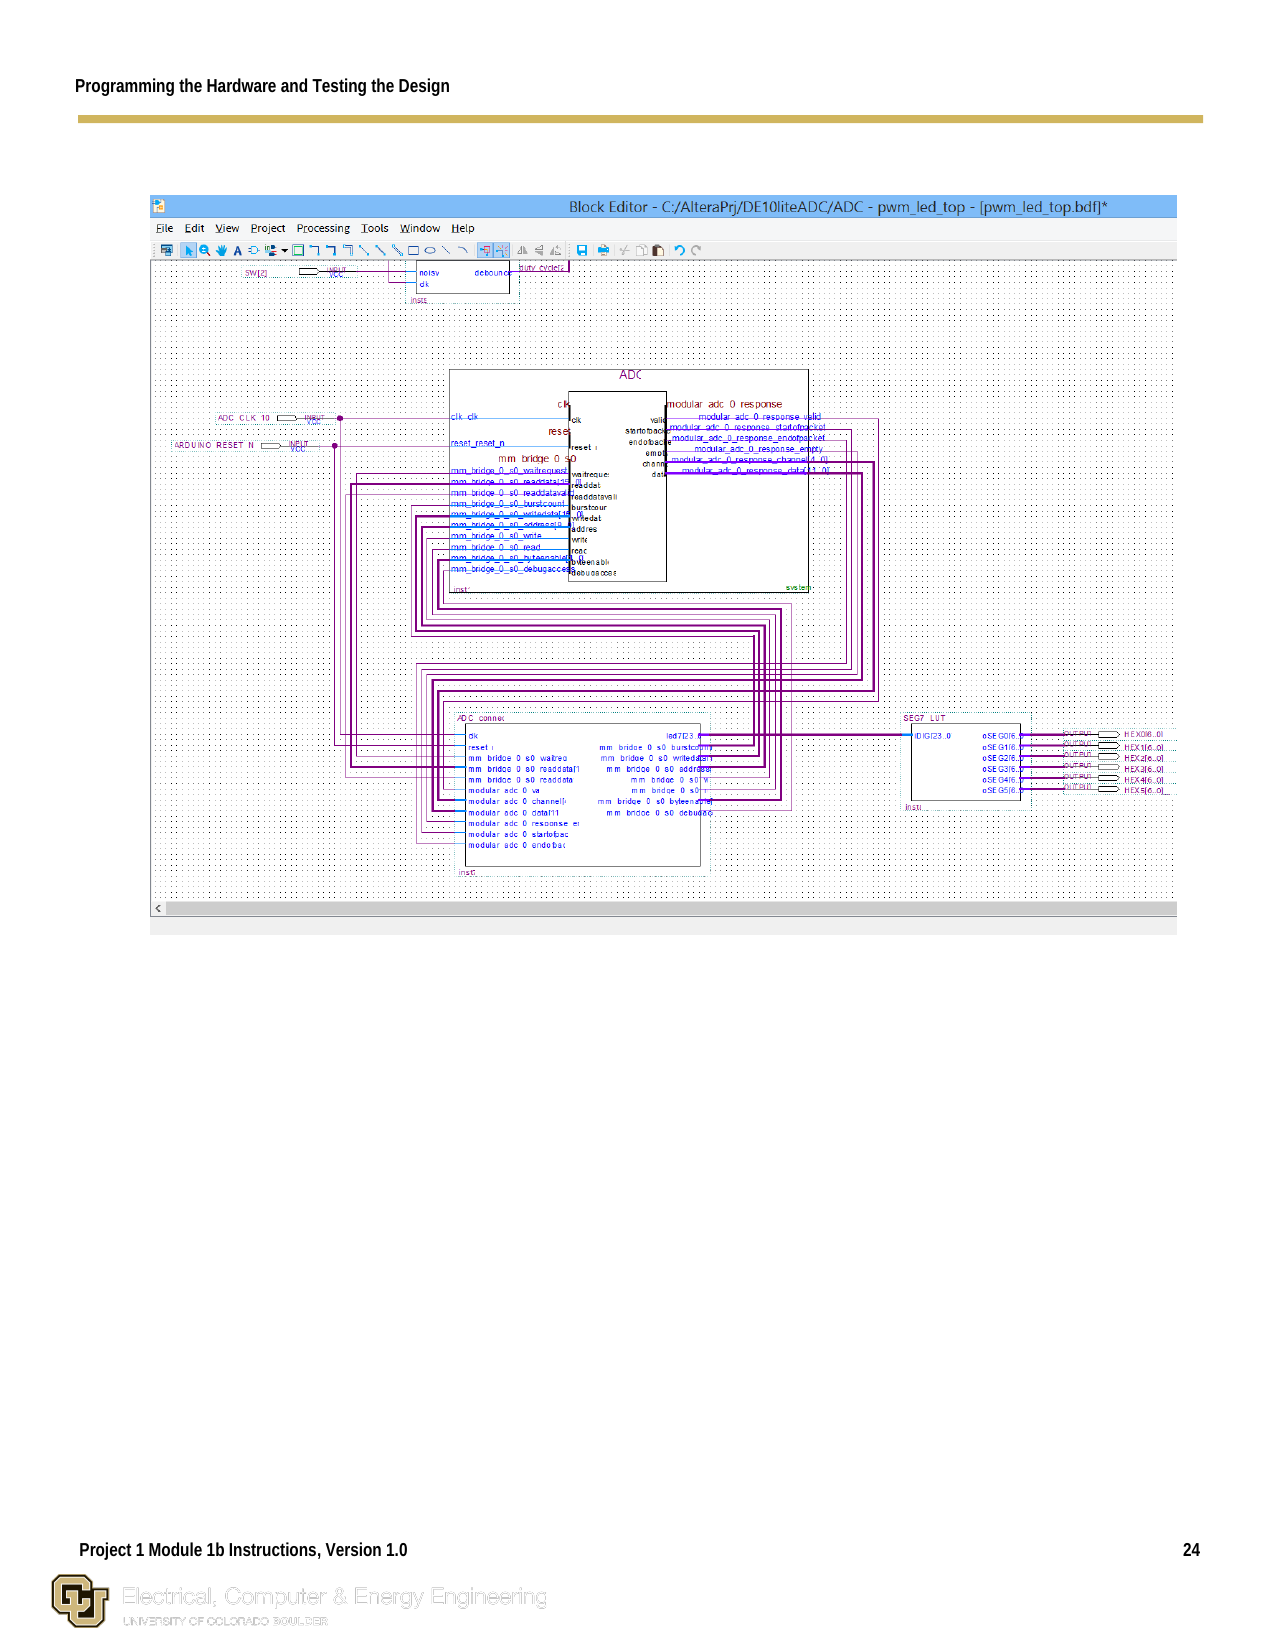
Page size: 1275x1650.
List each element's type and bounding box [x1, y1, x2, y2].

picture [150, 195, 1177, 935]
picture [51, 1574, 547, 1628]
